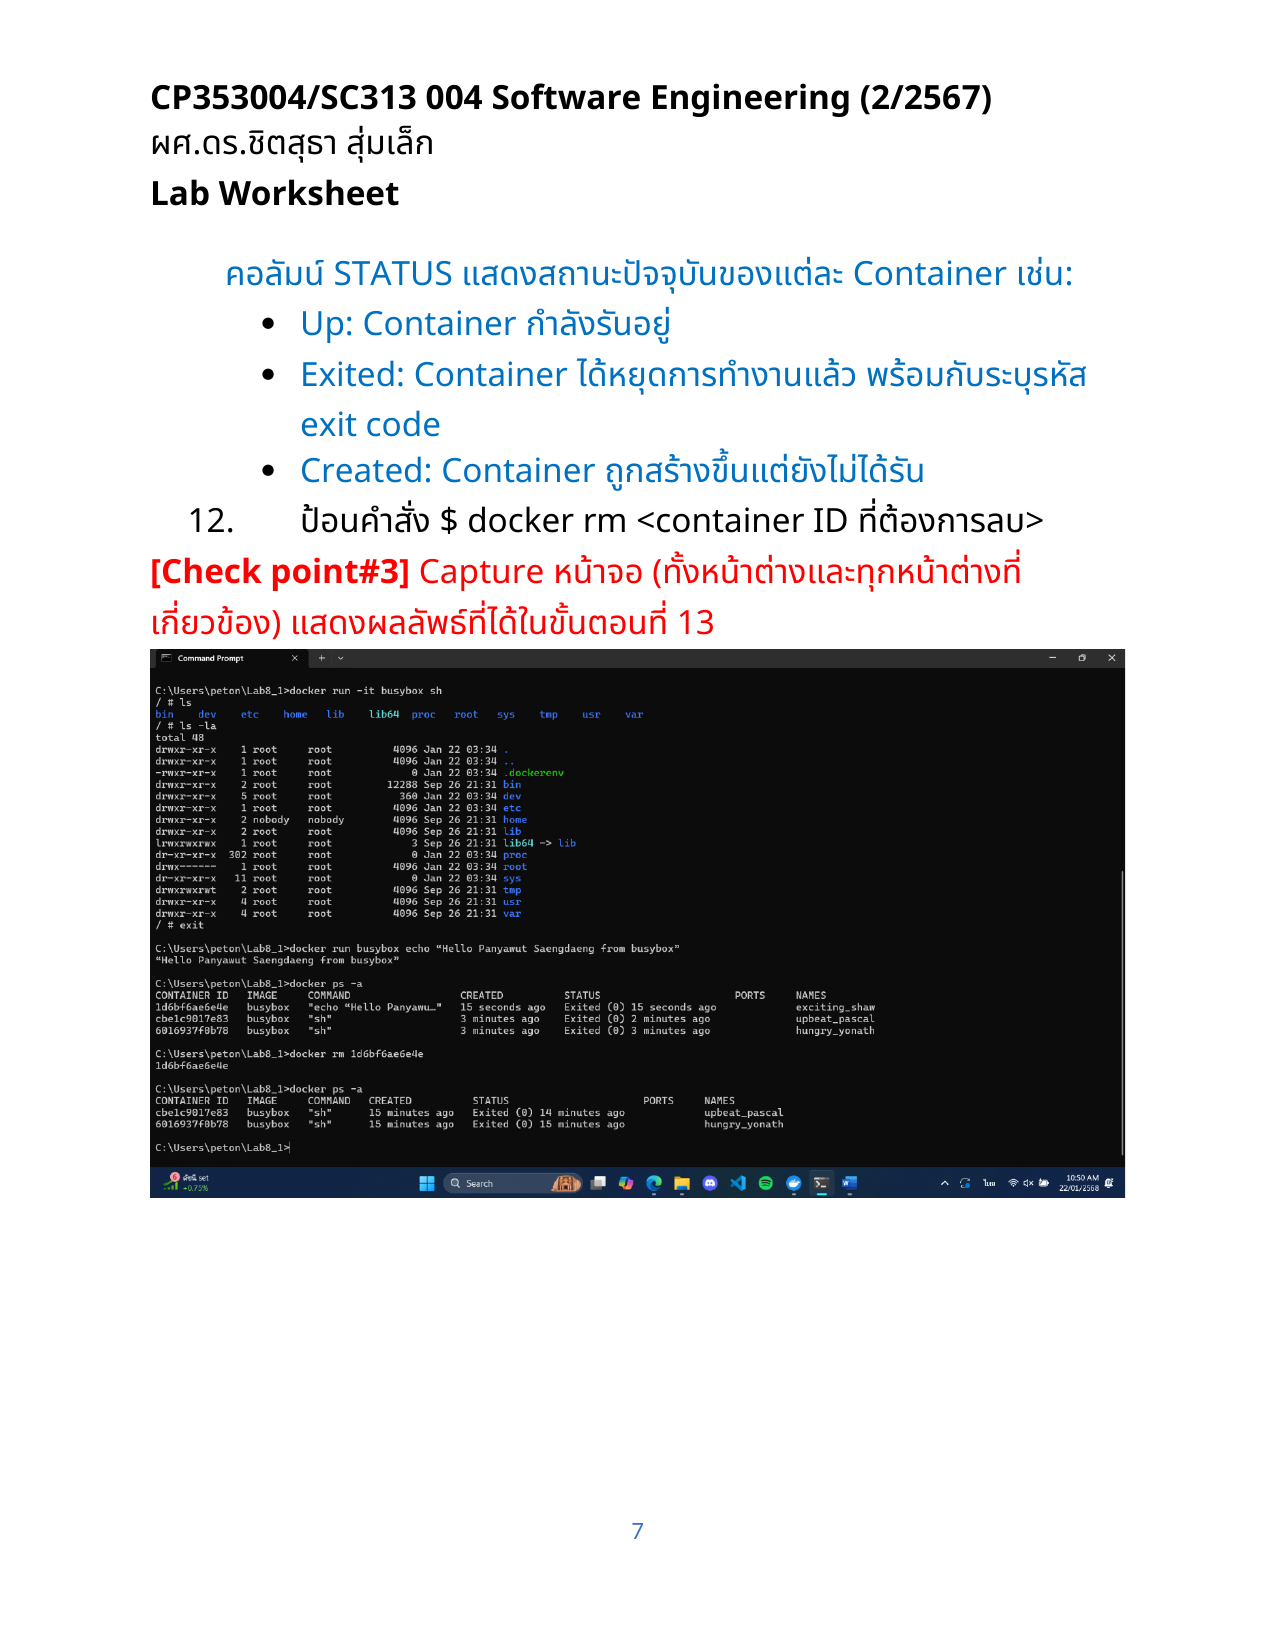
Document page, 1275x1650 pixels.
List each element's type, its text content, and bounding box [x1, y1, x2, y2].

text [Check point#3] Capture หน้าจอ (ทั้งหน้าต่างและทุกหน้าต่างที่เกี่ยวข้อง) แสดงผลลัพธ์ที่ได้ในขั้นตอนที่ 13 [150, 548, 1125, 649]
list ป้อนคำสั่ง $ docker rm <container ID ที่ต้องการลบ> [187, 497, 1125, 548]
list Up: Container กำลังรันอยู่ [262, 300, 1125, 351]
picture [150, 649, 1125, 1198]
list คอลัมน์ STATUS แสดงสถานะปัจจุบันของแต่ละ Container เช่น: [225, 249, 1125, 300]
list Exited: Container ได้หยุดการทำงานแล้ว พร้อมกับระบุรหัส exit code [262, 351, 1125, 447]
list Created: Container ถูกสร้างขึ้นแต่ยังไม่ได้รัน [262, 447, 1125, 497]
